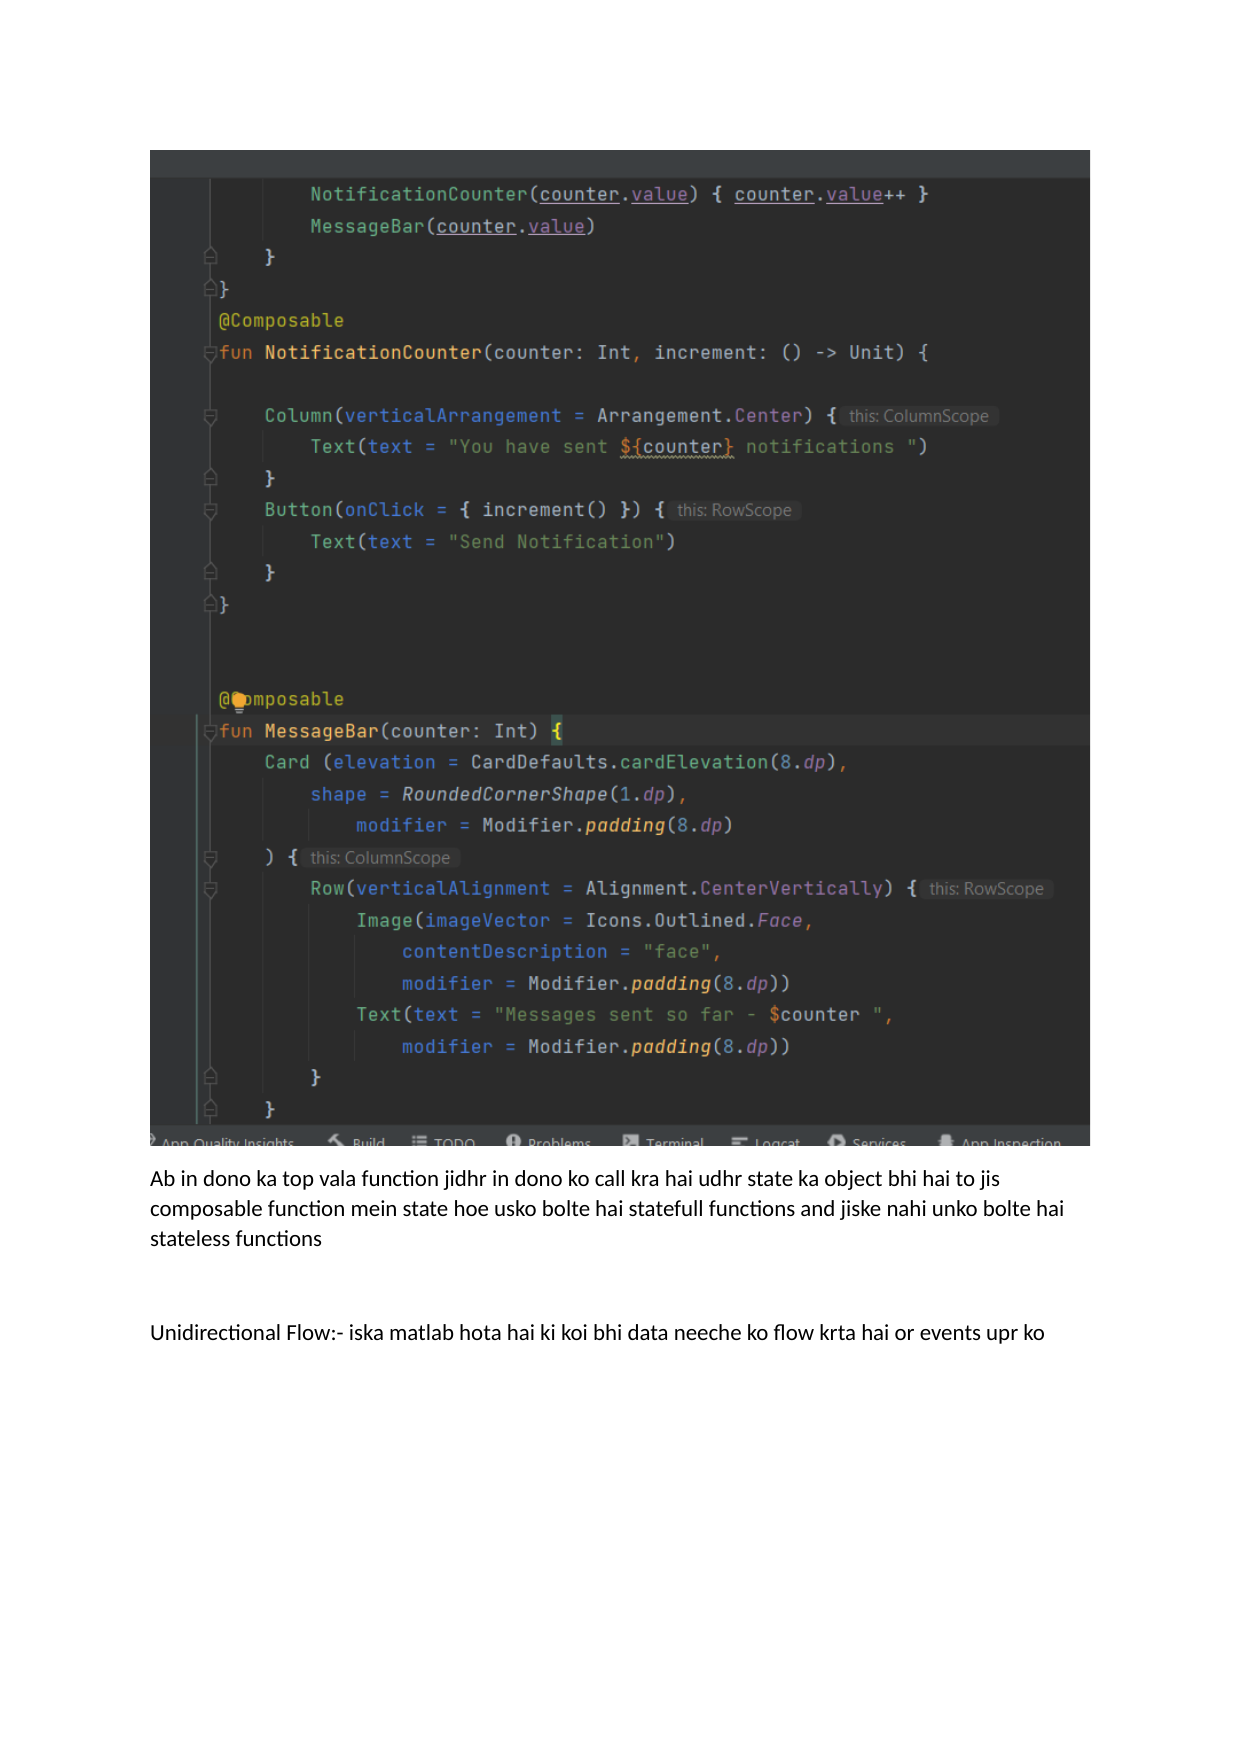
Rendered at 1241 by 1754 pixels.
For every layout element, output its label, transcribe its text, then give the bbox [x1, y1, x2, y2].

text Unidirectional Flow:- iska matlab hota hai ki koi bhi data neeche ko flow krta hai or events upr ko [150, 1318, 1090, 1346]
text Ab in dono ka top vala function jidhr in dono ko call kra hai udhr state ka object bhi hai to jis composable function mein state hoe usko bolte hai statefull functions and jiske nahi unko bolte hai stateless functions [150, 1164, 1090, 1252]
picture [150, 150, 1091, 1146]
